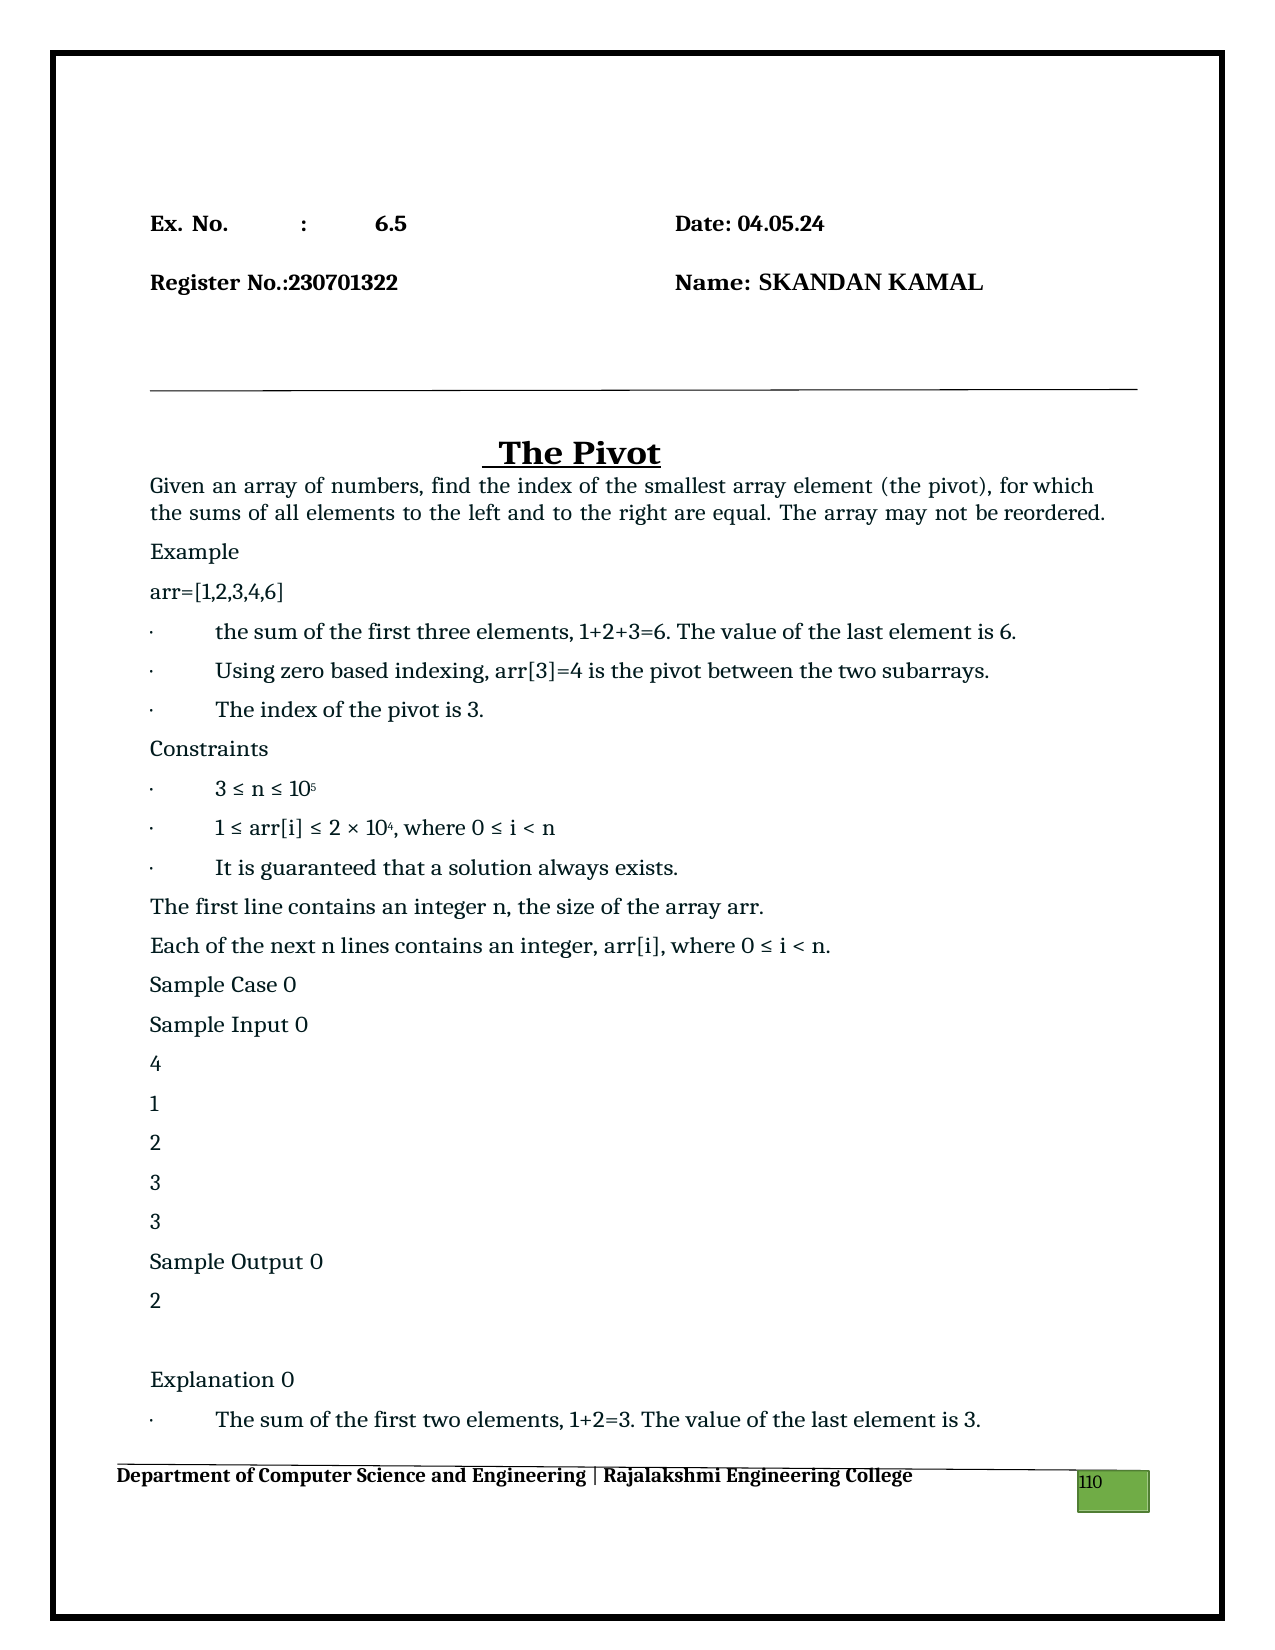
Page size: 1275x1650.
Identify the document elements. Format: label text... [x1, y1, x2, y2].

text Sample Input 0 [150, 1011, 1206, 1038]
list Using zero based indexing, arr[3]=4 is the pivot between the two subarrays. [150, 658, 1206, 684]
text Sample Output 0 [150, 1248, 1206, 1275]
text Example arr=[1,2,3,4,6] [150, 539, 327, 605]
text 2 [150, 1130, 1206, 1156]
text The first line contains an integer n, the size of the array arr. [150, 894, 1206, 920]
list The index of the pivot is 3. Constraints [150, 697, 495, 763]
text 3 [150, 1169, 1206, 1196]
text 4 [150, 1051, 1206, 1077]
text Ex. No. : 6.5 Date: 04.05.24 [150, 211, 1206, 237]
text 2 [150, 1288, 1206, 1314]
list The sum of the first two elements, 1+2=3. The value of the last element is 3. [150, 1407, 1206, 1433]
text Each of the next n lines contains an integer, arr[i], where 0 ≤ i < n. Sample Case 0 [150, 933, 855, 999]
text · 1 ≤ arr[i] ≤ 2 × 104, where 0 ≤ i < n [150, 815, 1206, 841]
text · 3 ≤ n ≤ 105 [150, 775, 1206, 802]
list the sum of the first three elements, 1+2+3=6. The value of the last element is 6. [150, 618, 1206, 645]
text Explanation 0 [150, 1367, 1206, 1393]
text 3 [150, 1209, 1206, 1235]
text Given an array of numbers, find the index of the smallest array element (the pivot), for which the sums of all elements to the left and to the right are equal. The array may not be reordered. [150, 473, 1119, 526]
text 1 [150, 1090, 1206, 1117]
subtitle The Pivot [106, 434, 1036, 472]
list It is guaranteed that a solution always exists. [150, 854, 1206, 881]
text Register No.:230701322 Name: SKANDAN KAMAL [150, 267, 1206, 296]
